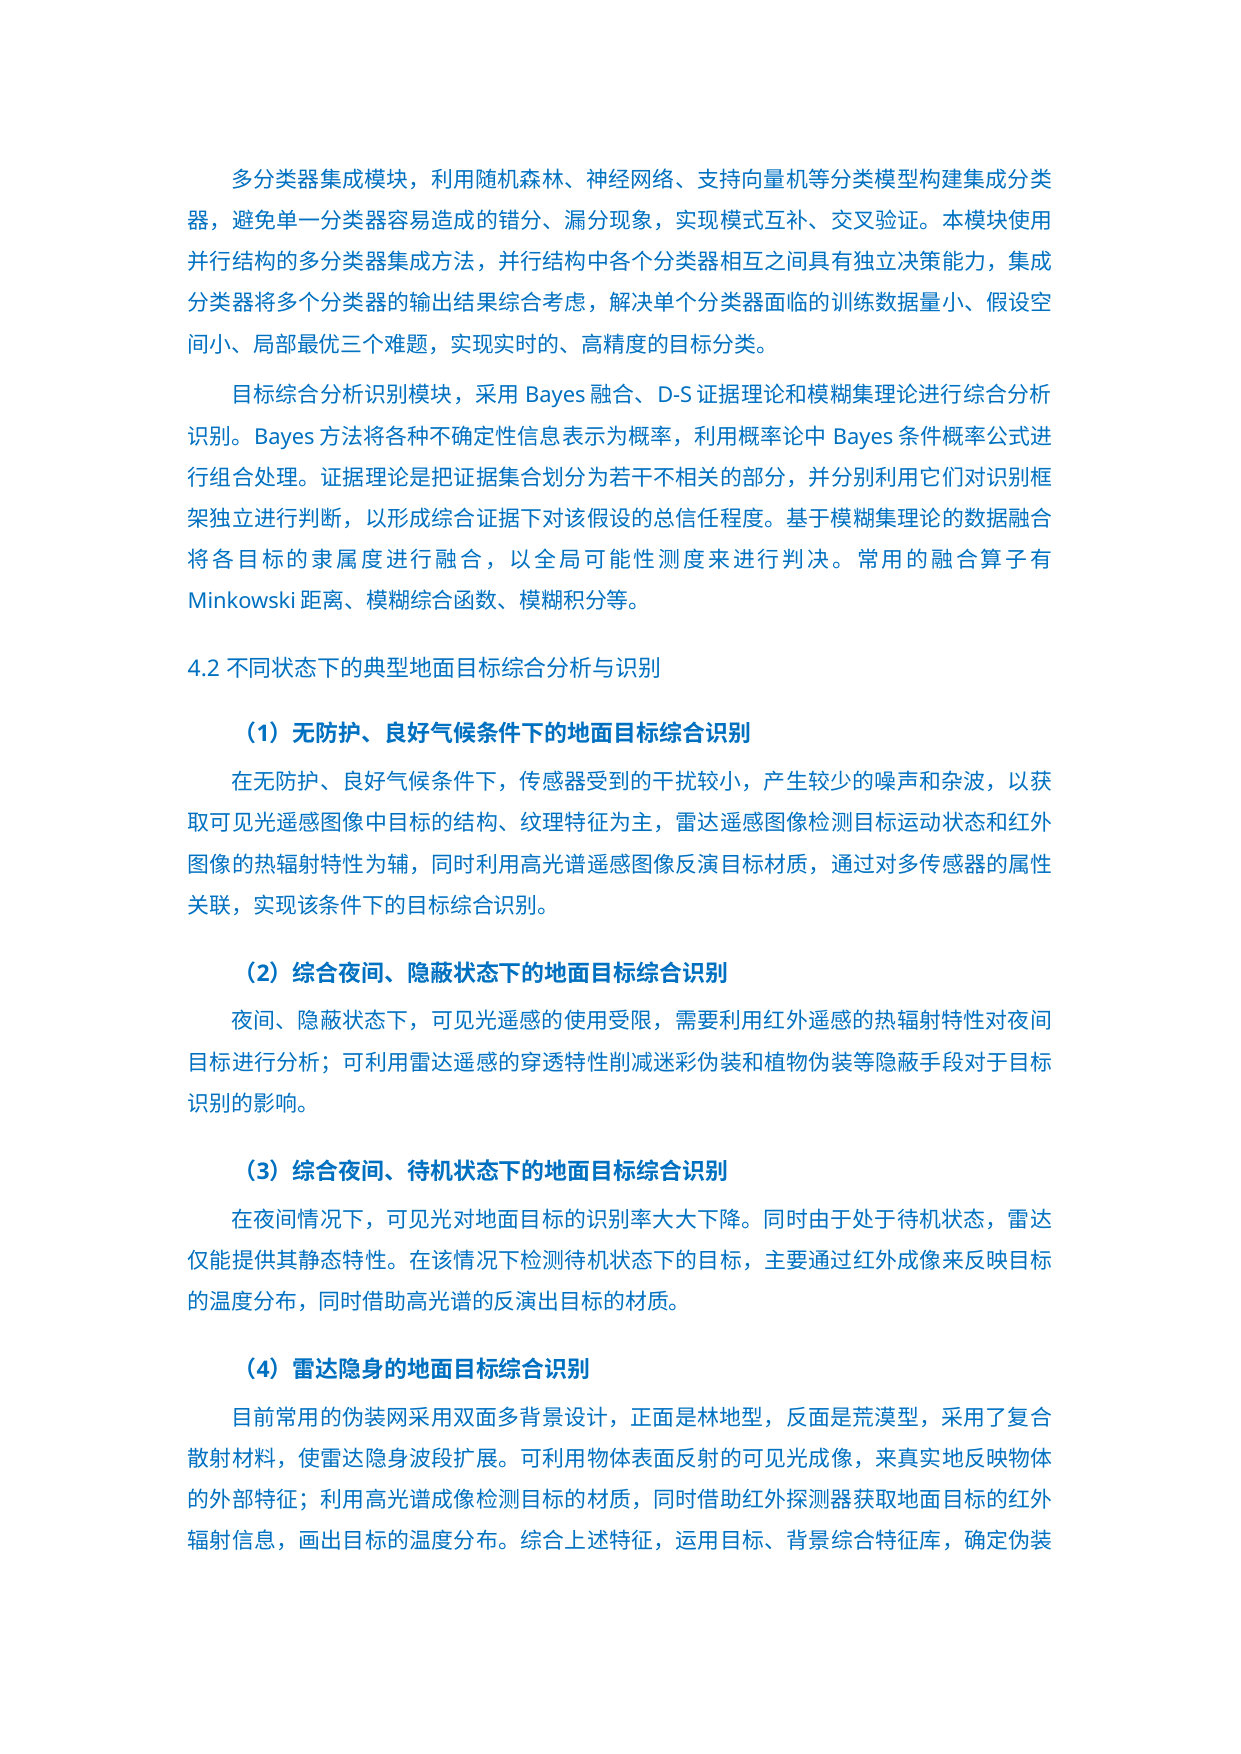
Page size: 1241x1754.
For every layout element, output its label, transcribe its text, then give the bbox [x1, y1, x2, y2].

text 目标综合分析识别模块，采用Bayes融合、D-S证据理论和模糊集理论进行综合分析识别。Bayes方法将各种不确定性信息表示为概率，利用概率论中Bayes条件概率公式进行组合处理。证据理论是把证据集合划分为若干不相关的部分，并分别利用它们对识别框架独立进行判断，以形成综合证据下对该假设的总信任程度。基于模糊集理论的数据融合将各目标的隶属度进行融合，以全局可能性测度来进行判决。常用的融合算子有Minkowski距离、模糊综合函数、模糊积分等。 [187, 377, 1053, 615]
text 多分类器集成模块，利用随机森林、神经网络、支持向量机等分类模型构建集成分类器，避免单一分类器容易造成的错分、漏分现象，实现模式互补、交叉验证。本模块使用并行结构的多分类器集成方法，并行结构中各个分类器相互之间具有独立决策能力，集成分类器将多个分类器的输出结果综合考虑，解决单个分类器面临的训练数据量小、假设空间小、局部最优三个难题，实现实时的、高精度的目标分类。 [187, 162, 1053, 358]
text （3）综合夜间、待机状态下的地面目标综合识别 [187, 1137, 1053, 1202]
text （2）综合夜间、隐蔽状态下的地面目标综合识别 [187, 938, 1053, 1003]
text 夜间、隐蔽状态下，可见光遥感的使用受限，需要利用红外遥感的热辐射特性对夜间目标进行分析；可利用雷达遥感的穿透特性削减迷彩伪装和植物伪装等隐蔽手段对于目标识别的影响。 [187, 1003, 1053, 1117]
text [187, 1400, 1053, 1555]
text 在无防护、良好气候条件下，传感器受到的干扰较小，产生较少的噪声和杂波，以获取可见光遥感图像中目标的结构、纹理特征为主，雷达遥感图像检测目标运动状态和红外图像的热辐射特性为辅，同时利用高光谱遥感图像反演目标材质，通过对多传感器的属性关联，实现该条件下的目标综合识别。 [187, 764, 1053, 919]
text （1）无防护、良好气候条件下的地面目标综合识别 [187, 699, 1053, 764]
text 在夜间情况下，可见光对地面目标的识别率大大下降。同时由于处于待机状态，雷达仅能提供其静态特性。在该情况下检测待机状态下的目标，主要通过红外成像来反映目标的温度分布，同时借助高光谱的反演出目标的材质。 [187, 1202, 1053, 1316]
text （4）雷达隐身的地面目标综合识别 [187, 1335, 1053, 1400]
text 4.2 不同状态下的典型地面目标综合分析与识别 [187, 634, 1053, 699]
